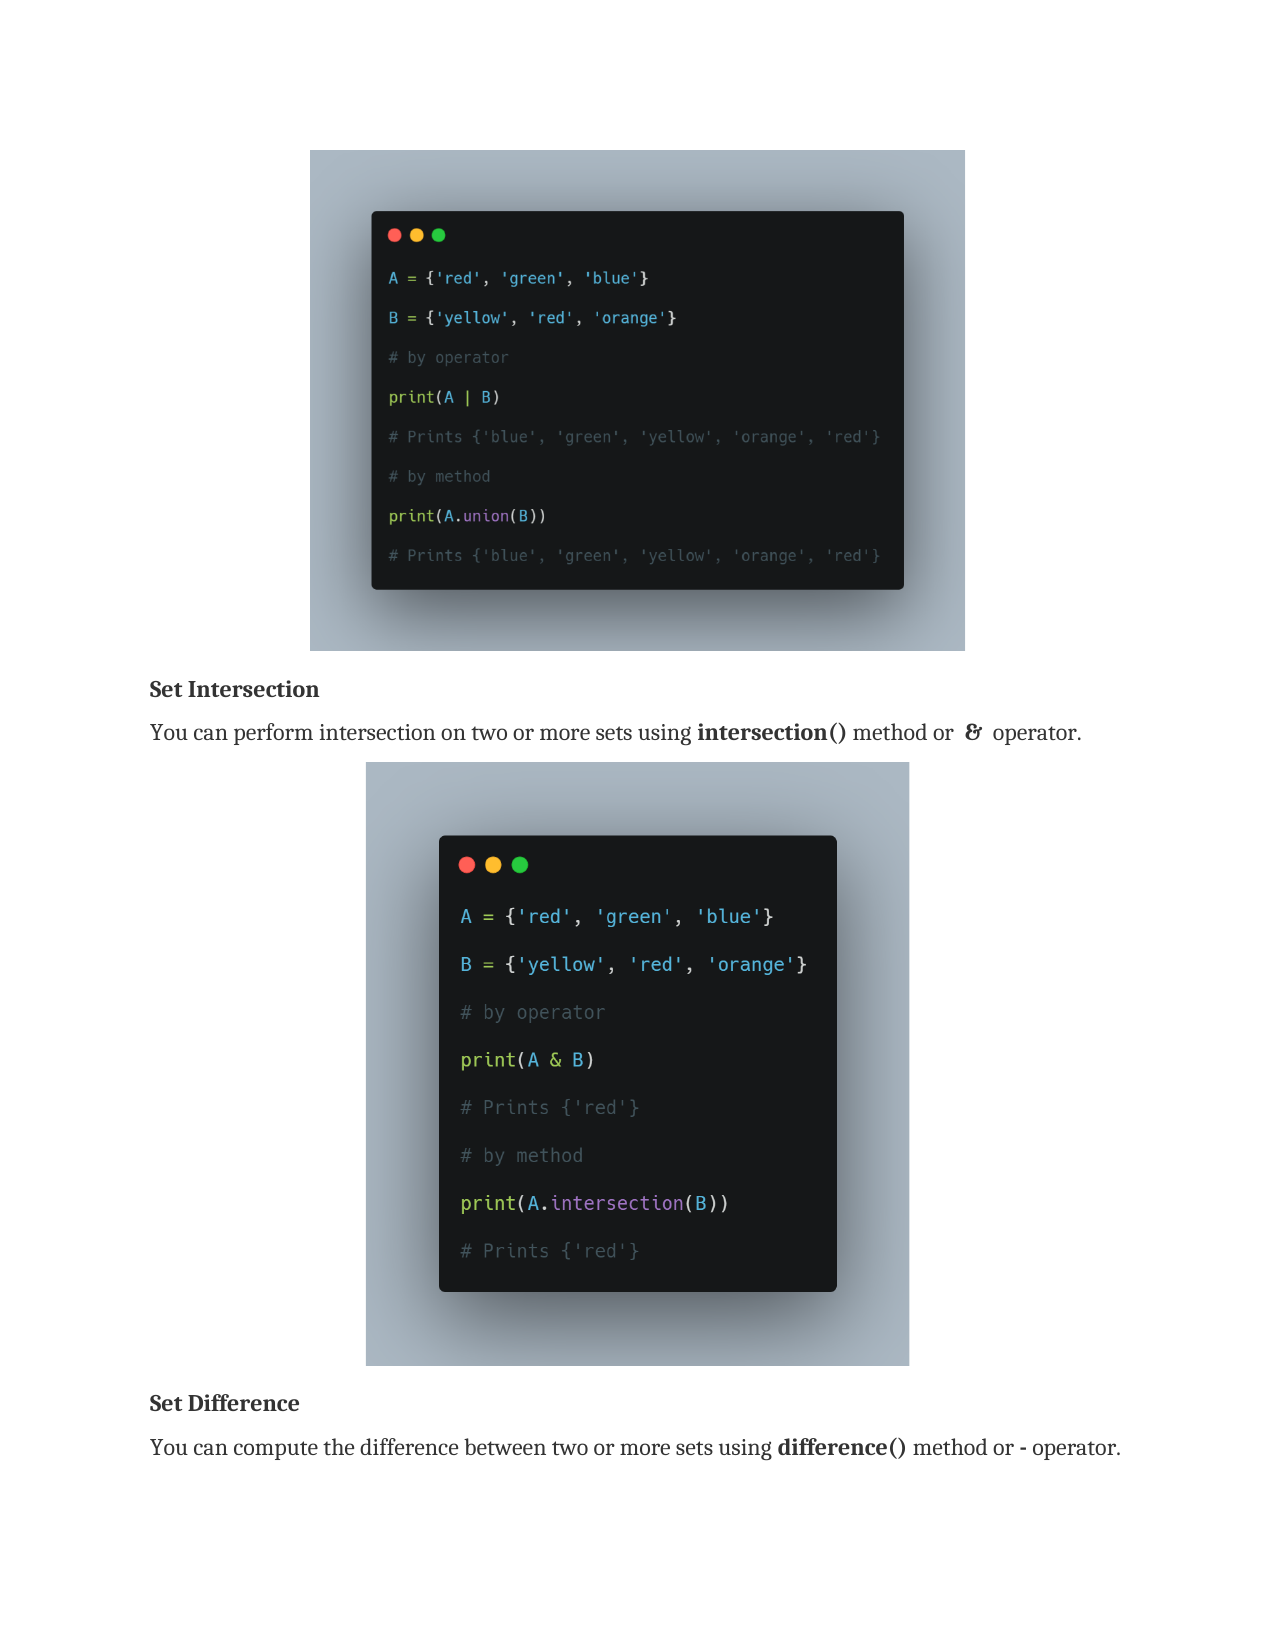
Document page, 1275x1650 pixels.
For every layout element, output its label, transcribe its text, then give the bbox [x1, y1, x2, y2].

text You can compute the difference between two or more sets using difference() method or - operator. [150, 1433, 1125, 1461]
text You can perform intersection on two or more sets using intersection() method or & operator. [150, 719, 1125, 746]
text Set Intersection [150, 676, 1125, 703]
picture [310, 150, 966, 651]
text Set Difference [150, 1390, 1125, 1418]
picture [365, 762, 910, 1366]
